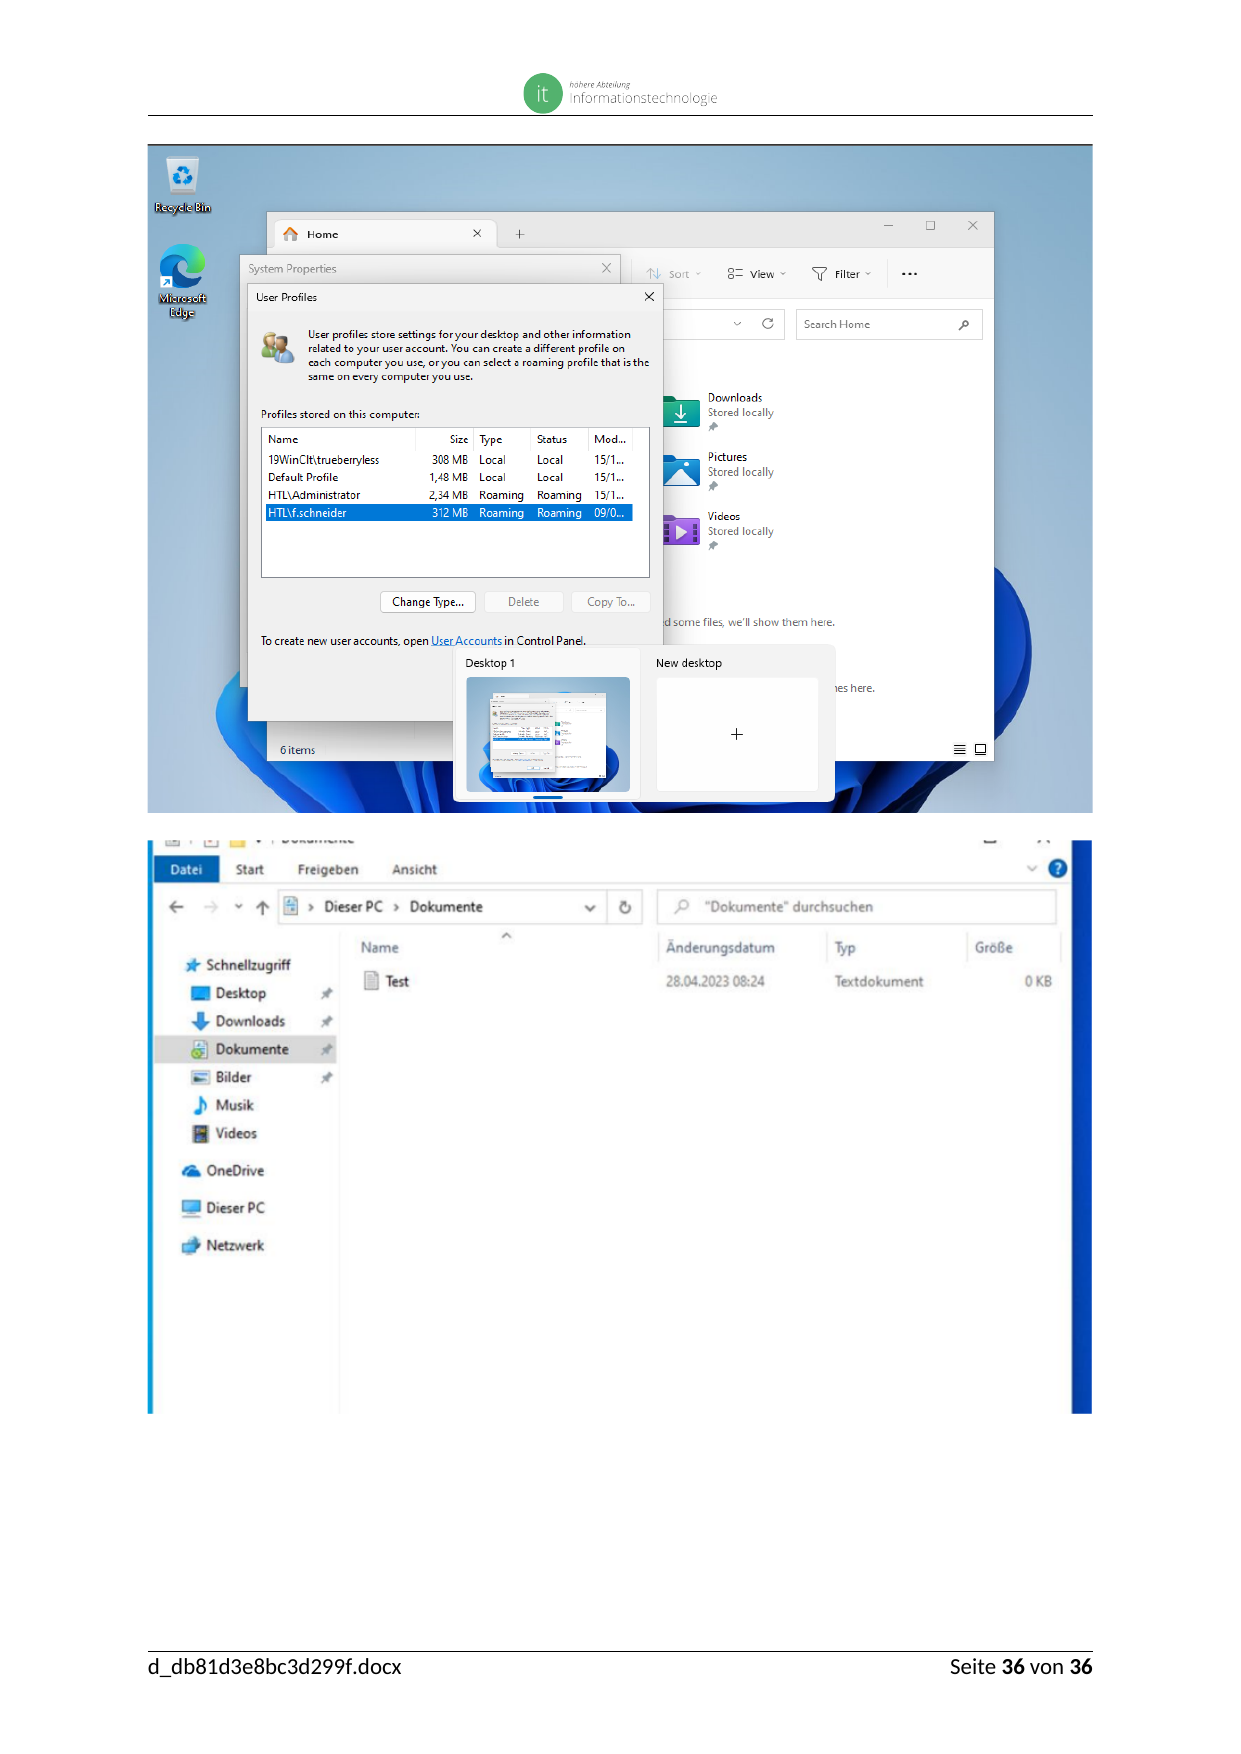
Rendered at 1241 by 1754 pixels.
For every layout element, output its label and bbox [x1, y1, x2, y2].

picture [147, 144, 1093, 813]
picture [147, 837, 1093, 1415]
picture [523, 73, 717, 114]
